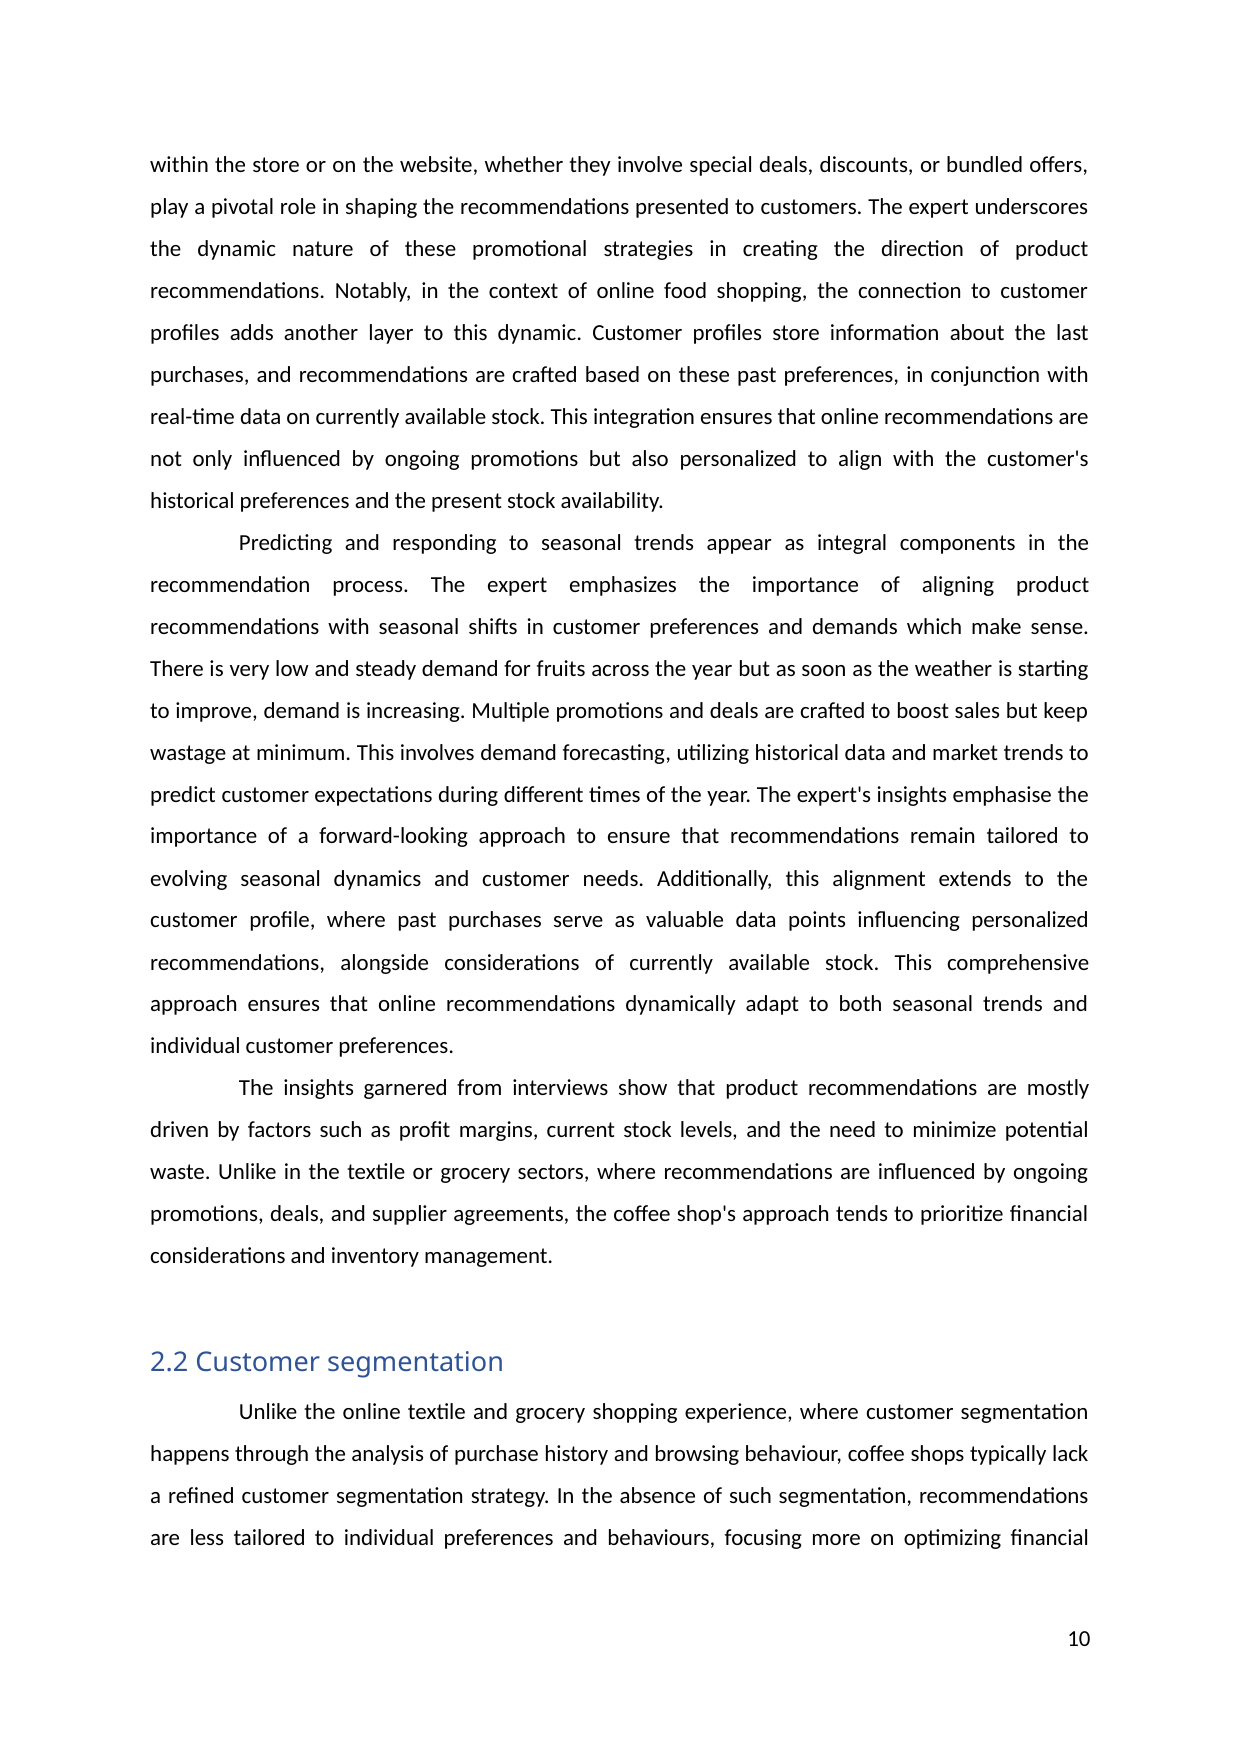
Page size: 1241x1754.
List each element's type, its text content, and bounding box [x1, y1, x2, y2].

list Predicting and responding to seasonal trends appear as integral components in the recommendation process. The expert emphasizes the importance of aligning product recommendations with seasonal shifts in customer preferences and demands which make sense. There is very low and steady demand for fruits across the year but as soon as the weather is starting to improve, demand is increasing. Multiple promotions and deals are crafted to boost sales but keep wastage at minimum. This involves demand forecasting, utilizing historical data and market trends to predict customer expectations during different times of the year. The expert's insights emphasise the importance of a forward-looking approach to ensure that recommendations remain tailored to evolving seasonal dynamics and customer needs. Additionally, this alignment extends to the customer profile, where past purchases serve as valuable data points influencing personalized recommendations, alongside considerations of currently available stock. This comprehensive approach ensures that online recommendations dynamically adapt to both seasonal trends and individual customer preferences. [150, 528, 1090, 1059]
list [150, 150, 1090, 514]
list The insights garnered from interviews show that product recommendations are mostly driven by factors such as profit margins, current stock levels, and the need to minimize potential waste. Unlike in the textile or grocery sectors, where recommendations are influenced by ongoing promotions, deals, and supplier agreements, the coffee shop's approach tends to prioritize financial considerations and inventory management. [150, 1073, 1090, 1269]
subtitle 2.2 Customer segmentation [150, 1342, 1090, 1379]
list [150, 1397, 1090, 1551]
